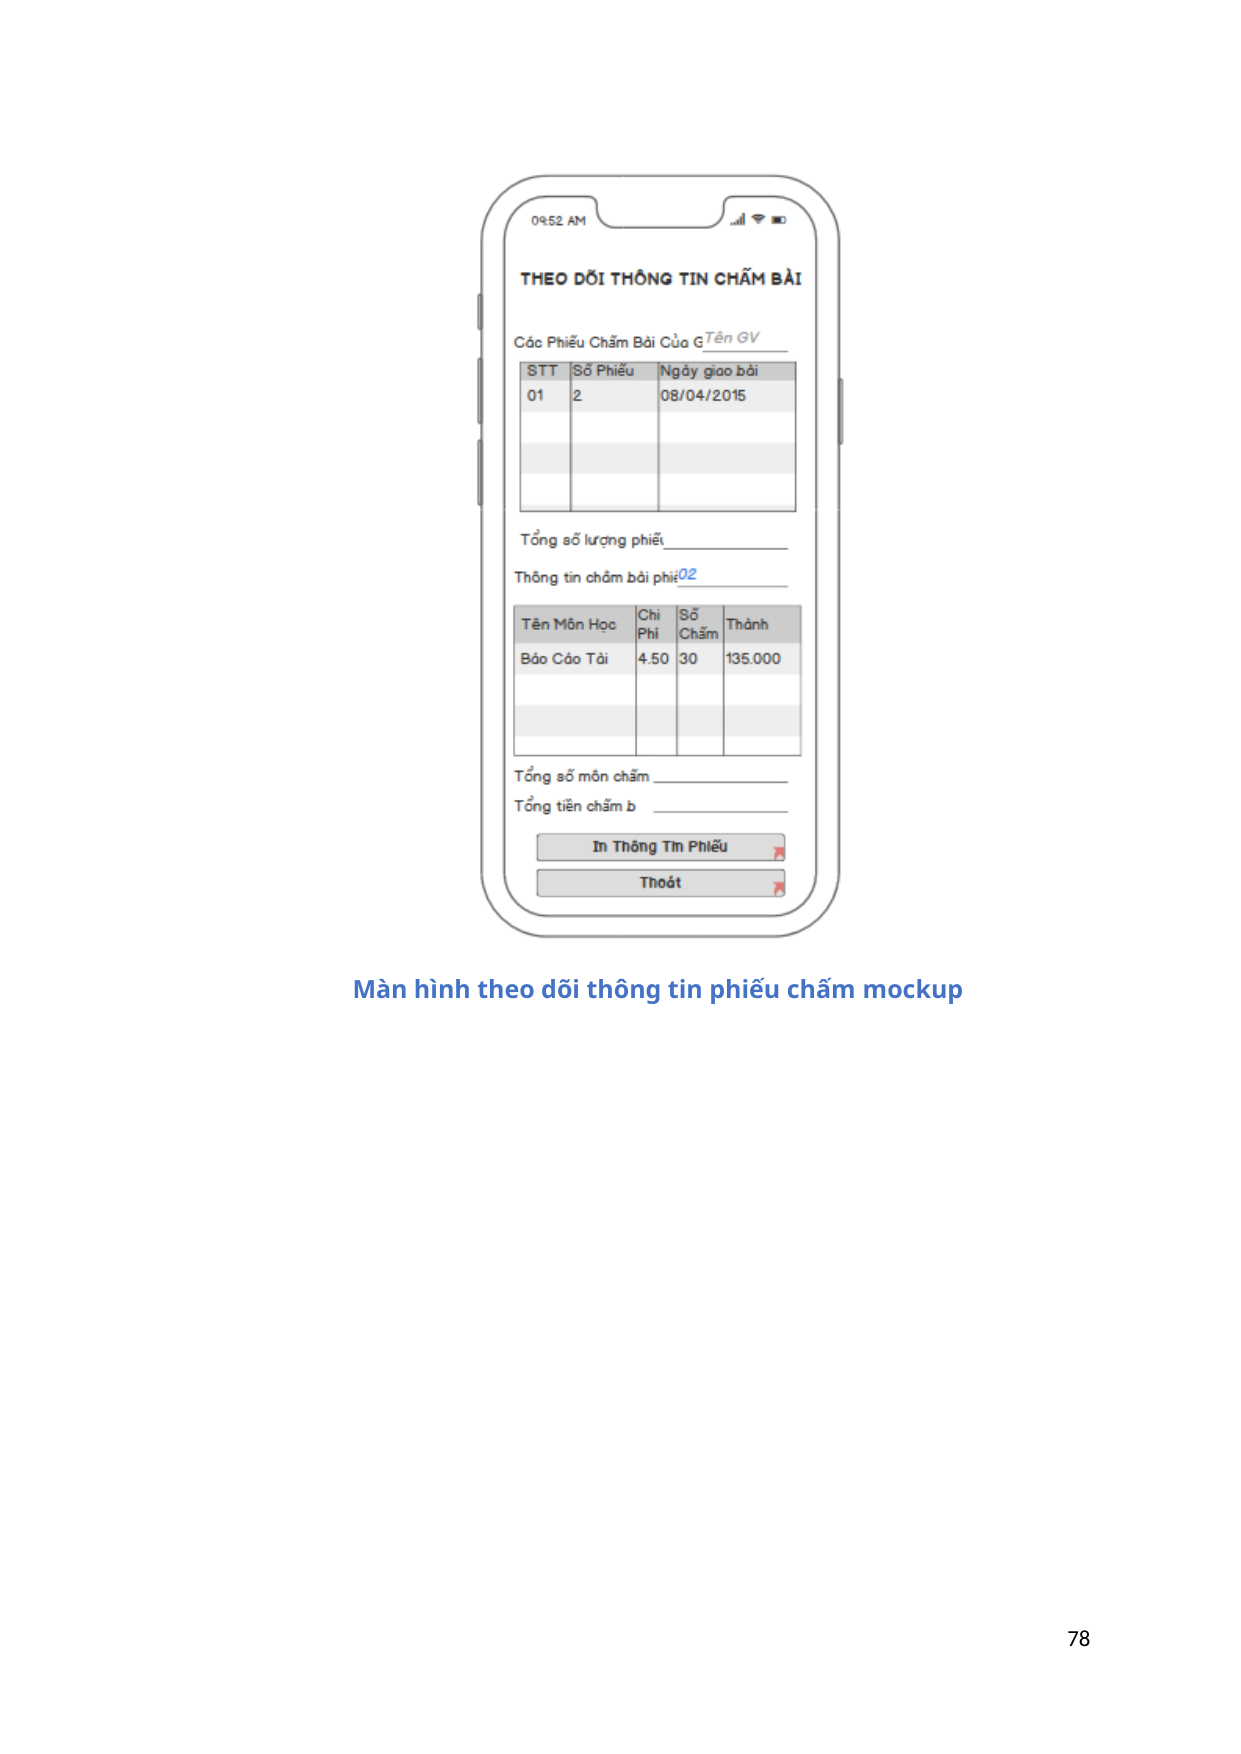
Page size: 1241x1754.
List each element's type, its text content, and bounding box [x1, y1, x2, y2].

picture [404, 150, 911, 954]
text Màn hình theo dõi thông tin phiếu chấm mockup [225, 972, 1090, 1006]
